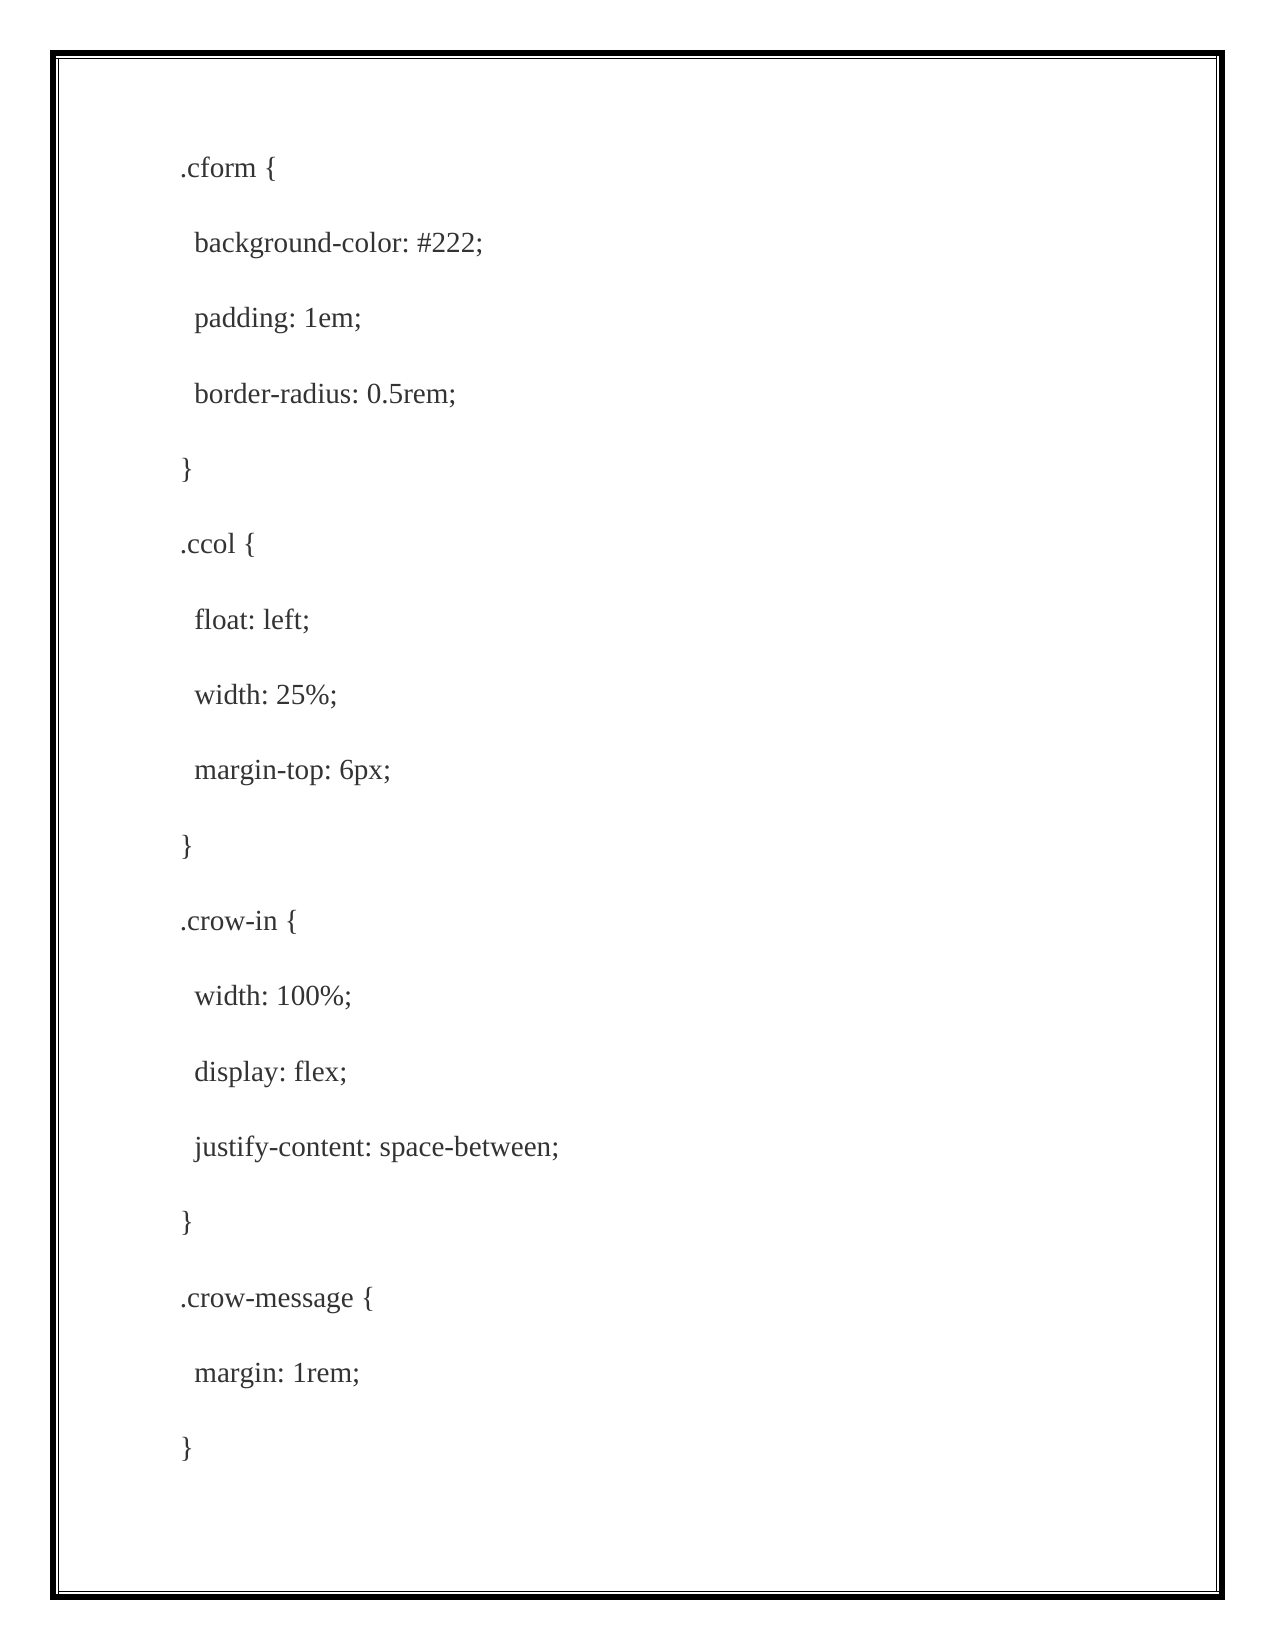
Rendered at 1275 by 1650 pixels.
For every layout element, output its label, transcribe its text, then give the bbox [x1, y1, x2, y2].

text border-radius: 0.5rem; [179, 376, 1125, 409]
text } [179, 1430, 1125, 1464]
text .crow-in { [179, 903, 1125, 937]
text } [179, 451, 1125, 485]
text width: 25%; [179, 677, 1125, 711]
text .cform { [179, 150, 1125, 183]
text background-color: #222; [179, 225, 1125, 259]
text width: 100%; [179, 978, 1125, 1012]
text margin-top: 6px; [179, 752, 1125, 786]
text } [179, 828, 1125, 861]
text display: flex; [179, 1054, 1125, 1087]
text padding: 1em; [179, 301, 1125, 334]
text .crow-message { [179, 1280, 1125, 1313]
text margin: 1rem; [179, 1355, 1125, 1388]
text .ccol { [179, 527, 1125, 560]
text float: left; [179, 602, 1125, 635]
text } [179, 1204, 1125, 1238]
text justify-content: space-between; [179, 1129, 1125, 1163]
